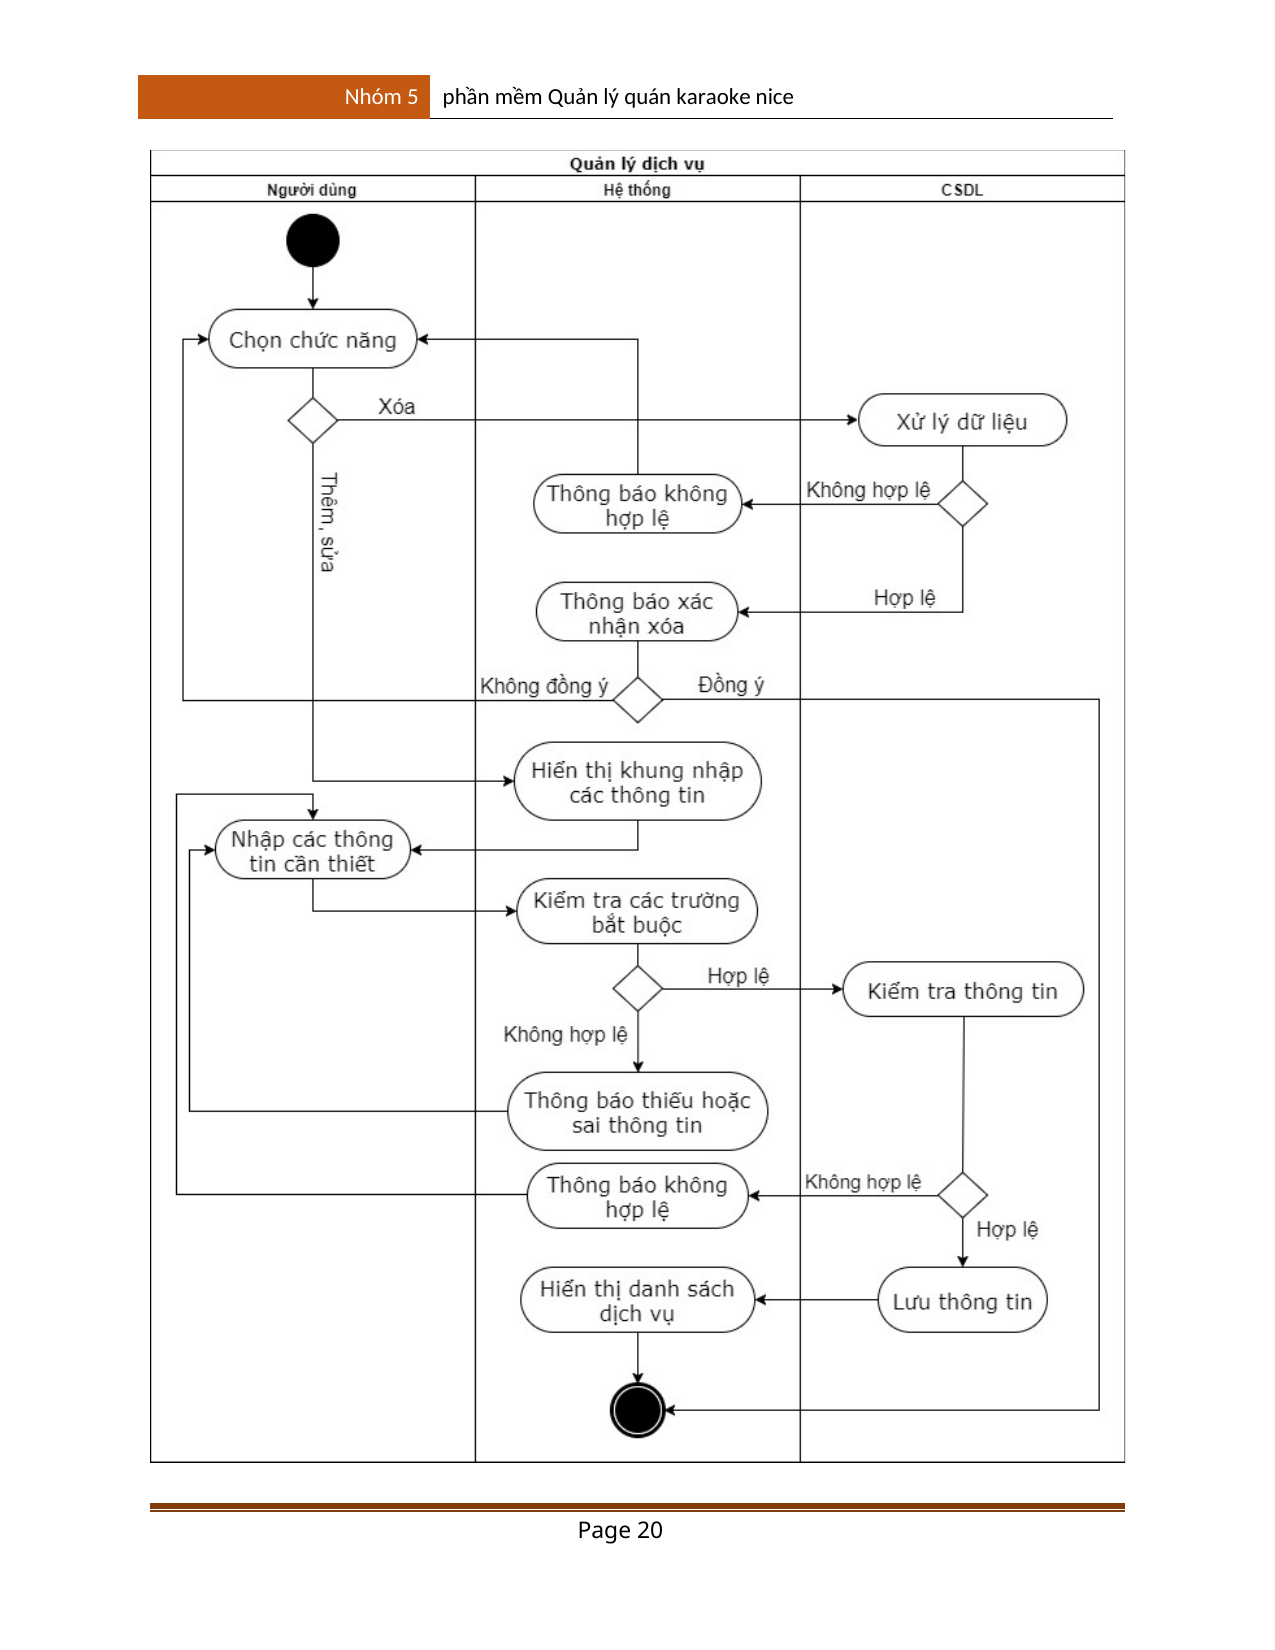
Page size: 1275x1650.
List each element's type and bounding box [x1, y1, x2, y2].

picture [150, 150, 1125, 1463]
